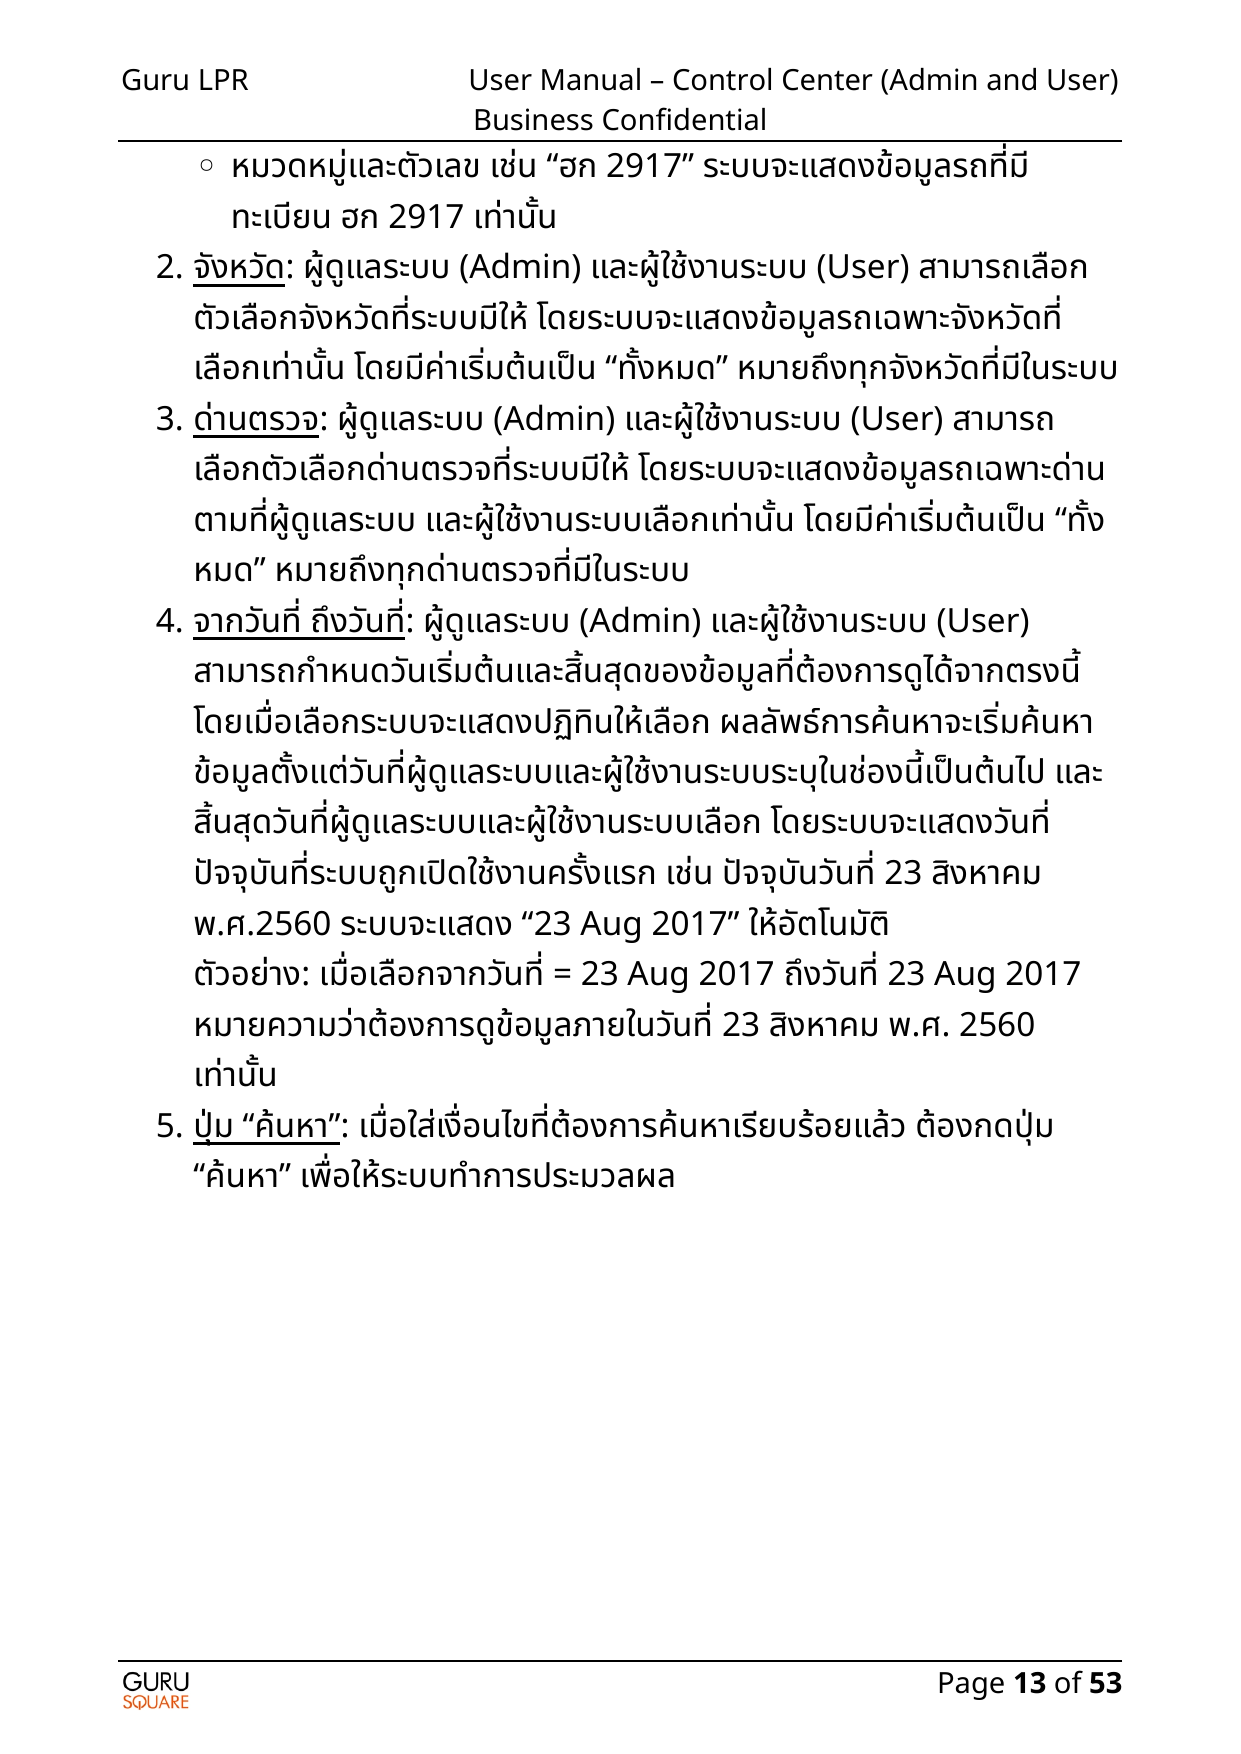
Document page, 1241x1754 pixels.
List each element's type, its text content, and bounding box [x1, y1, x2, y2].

list หมวดหมู่และตัวเลข เช่น “ฮก 2917” ระบบจะแสดงข้อมูลรถที่มีทะเบียน ฮก 2917 เท่านั้น [193, 142, 1122, 243]
list ปุ่ม “ค้นหา”: เมื่อใส่เงื่อนไขที่ต้องการค้นหาเรียบร้อยแล้ว ต้องกดปุ่ม “ค้นหา” เพื่อให้ระบบทำการประมวลผล [156, 1102, 1122, 1203]
picture [121, 1669, 191, 1711]
list จังหวัด: ผู้ดูแลระบบ (Admin) และผู้ใช้งานระบบ (User) สามารถเลือกตัวเลือกจังหวัดที่ระบบมีให้ โดยระบบจะแสดงข้อมูลรถเฉพาะจังหวัดที่เลือกเท่านั้น โดยมีค่าเริ่มต้นเป็น “ทั้งหมด” หมายถึงทุกจังหวัดที่มีในระบบ [156, 243, 1122, 395]
list ด่านตรวจ: ผู้ดูแลระบบ (Admin) และผู้ใช้งานระบบ (User) สามารถเลือกตัวเลือกด่านตรวจที่ระบบมีให้ โดยระบบจะแสดงข้อมูลรถเฉพาะด่านตามที่ผู้ดูแลระบบ และผู้ใช้งานระบบเลือกเท่านั้น โดยมีค่าเริ่มต้นเป็น “ทั้งหมด” หมายถึงทุกด่านตรวจที่มีในระบบ [156, 395, 1122, 597]
text ตัวอย่าง: เมื่อเลือกจากวันที่ = 23 Aug 2017 ถึงวันที่ 23 Aug 2017 หมายความว่าต้องการดูข้อมูลภายในวันที่ 23 สิงหาคม พ.ศ. 2560 เท่านั้น [193, 950, 1122, 1102]
list จากวันที่ ถึงวันที่: ผู้ดูแลระบบ (Admin) และผู้ใช้งานระบบ (User) สามารถกำหนดวันเริ่มต้นและสิ้นสุดของข้อมูลที่ต้องการดูได้จากตรงนี้ โดยเมื่อเลือกระบบจะแสดงปฏิทินให้เลือก ผลลัพธ์การค้นหาจะเริ่มค้นหาข้อมูลตั้งแต่วันที่ผู้ดูแลระบบและผู้ใช้งานระบบระบุในช่องนี้เป็นต้นไป และสิ้นสุดวันที่ผู้ดูแลระบบและผู้ใช้งานระบบเลือก โดยระบบจะแสดงวันที่ปัจจุบันที่ระบบถูกเปิดใช้งานครั้งแรก เช่น ปัจจุบันวันที่ 23 สิงหาคม พ.ศ.2560 ระบบจะแสดง “23 Aug 2017” ให้อัตโนมัติ [156, 597, 1122, 950]
